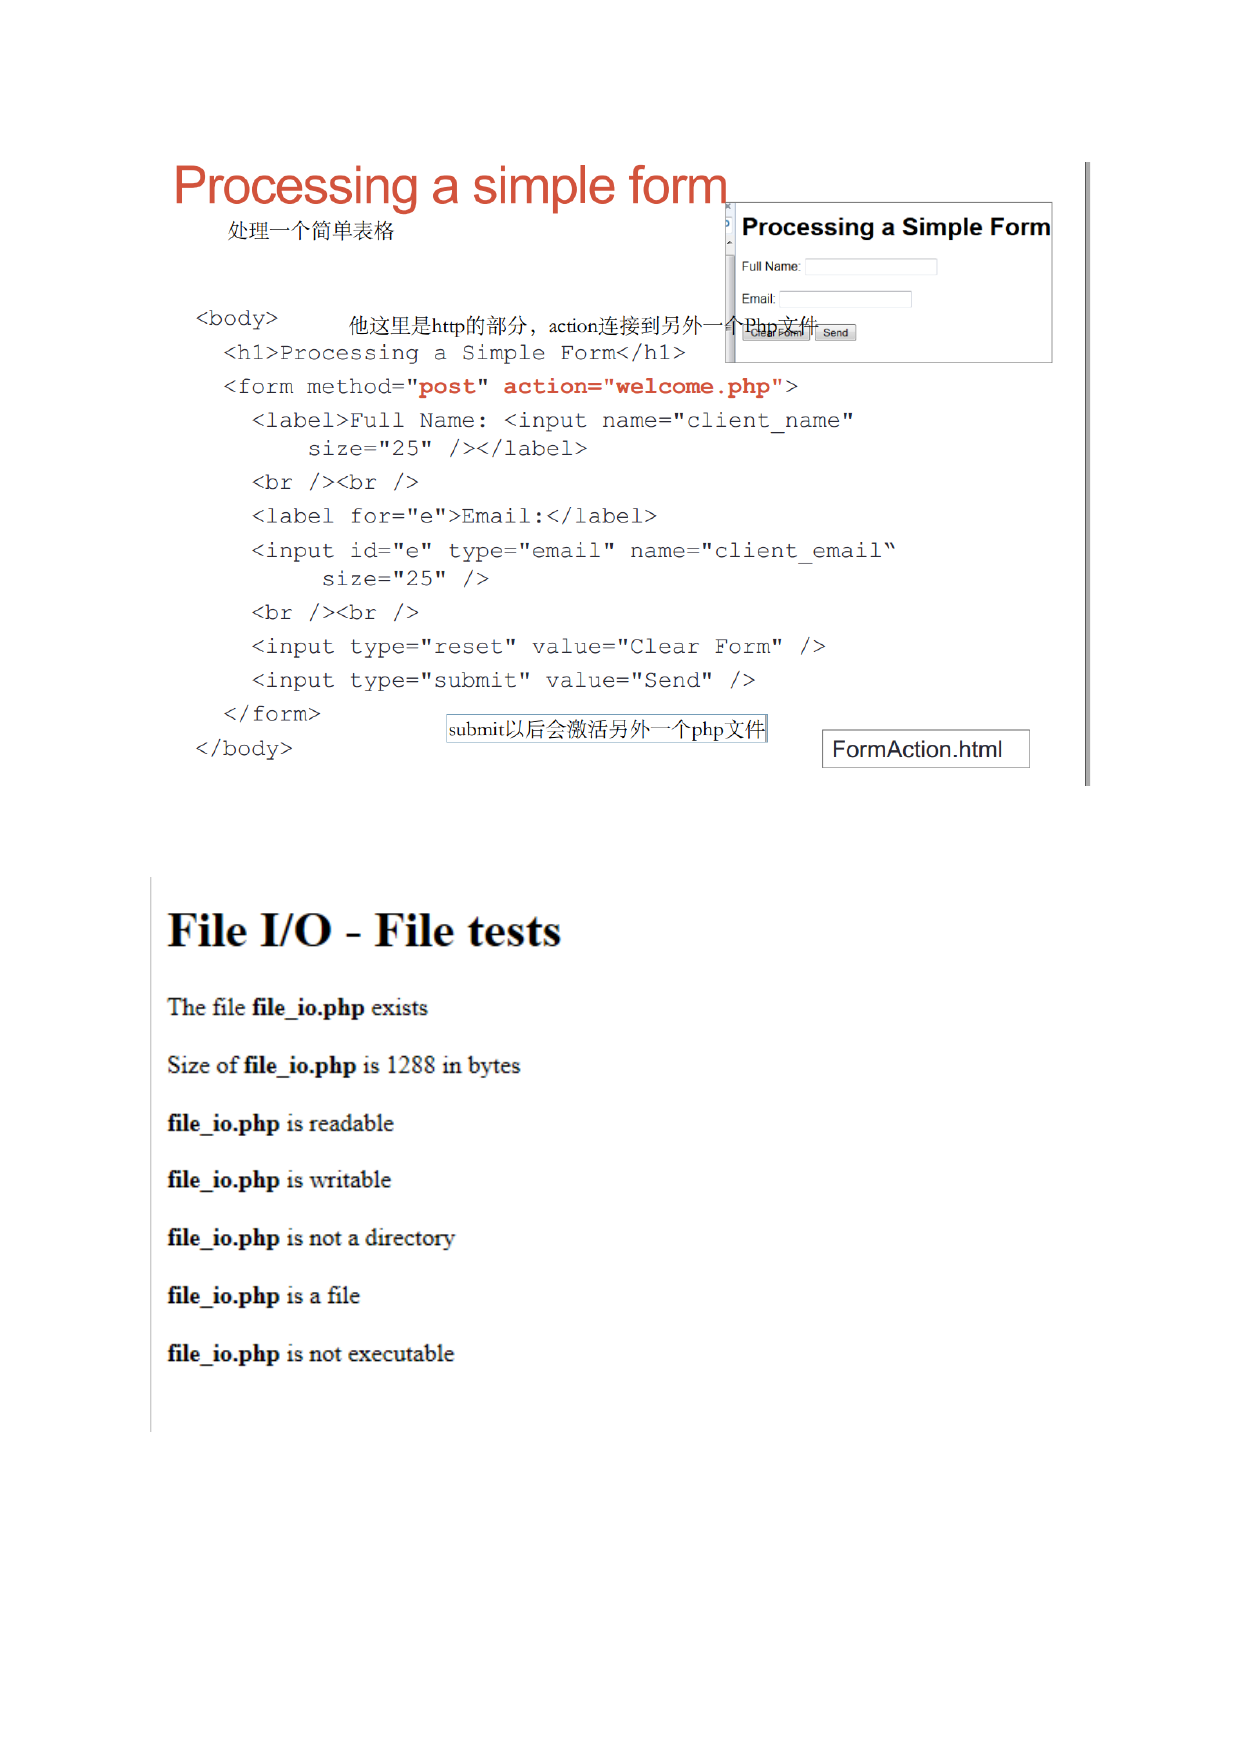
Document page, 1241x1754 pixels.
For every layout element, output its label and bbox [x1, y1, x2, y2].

picture [150, 877, 655, 1432]
picture [150, 162, 1091, 786]
